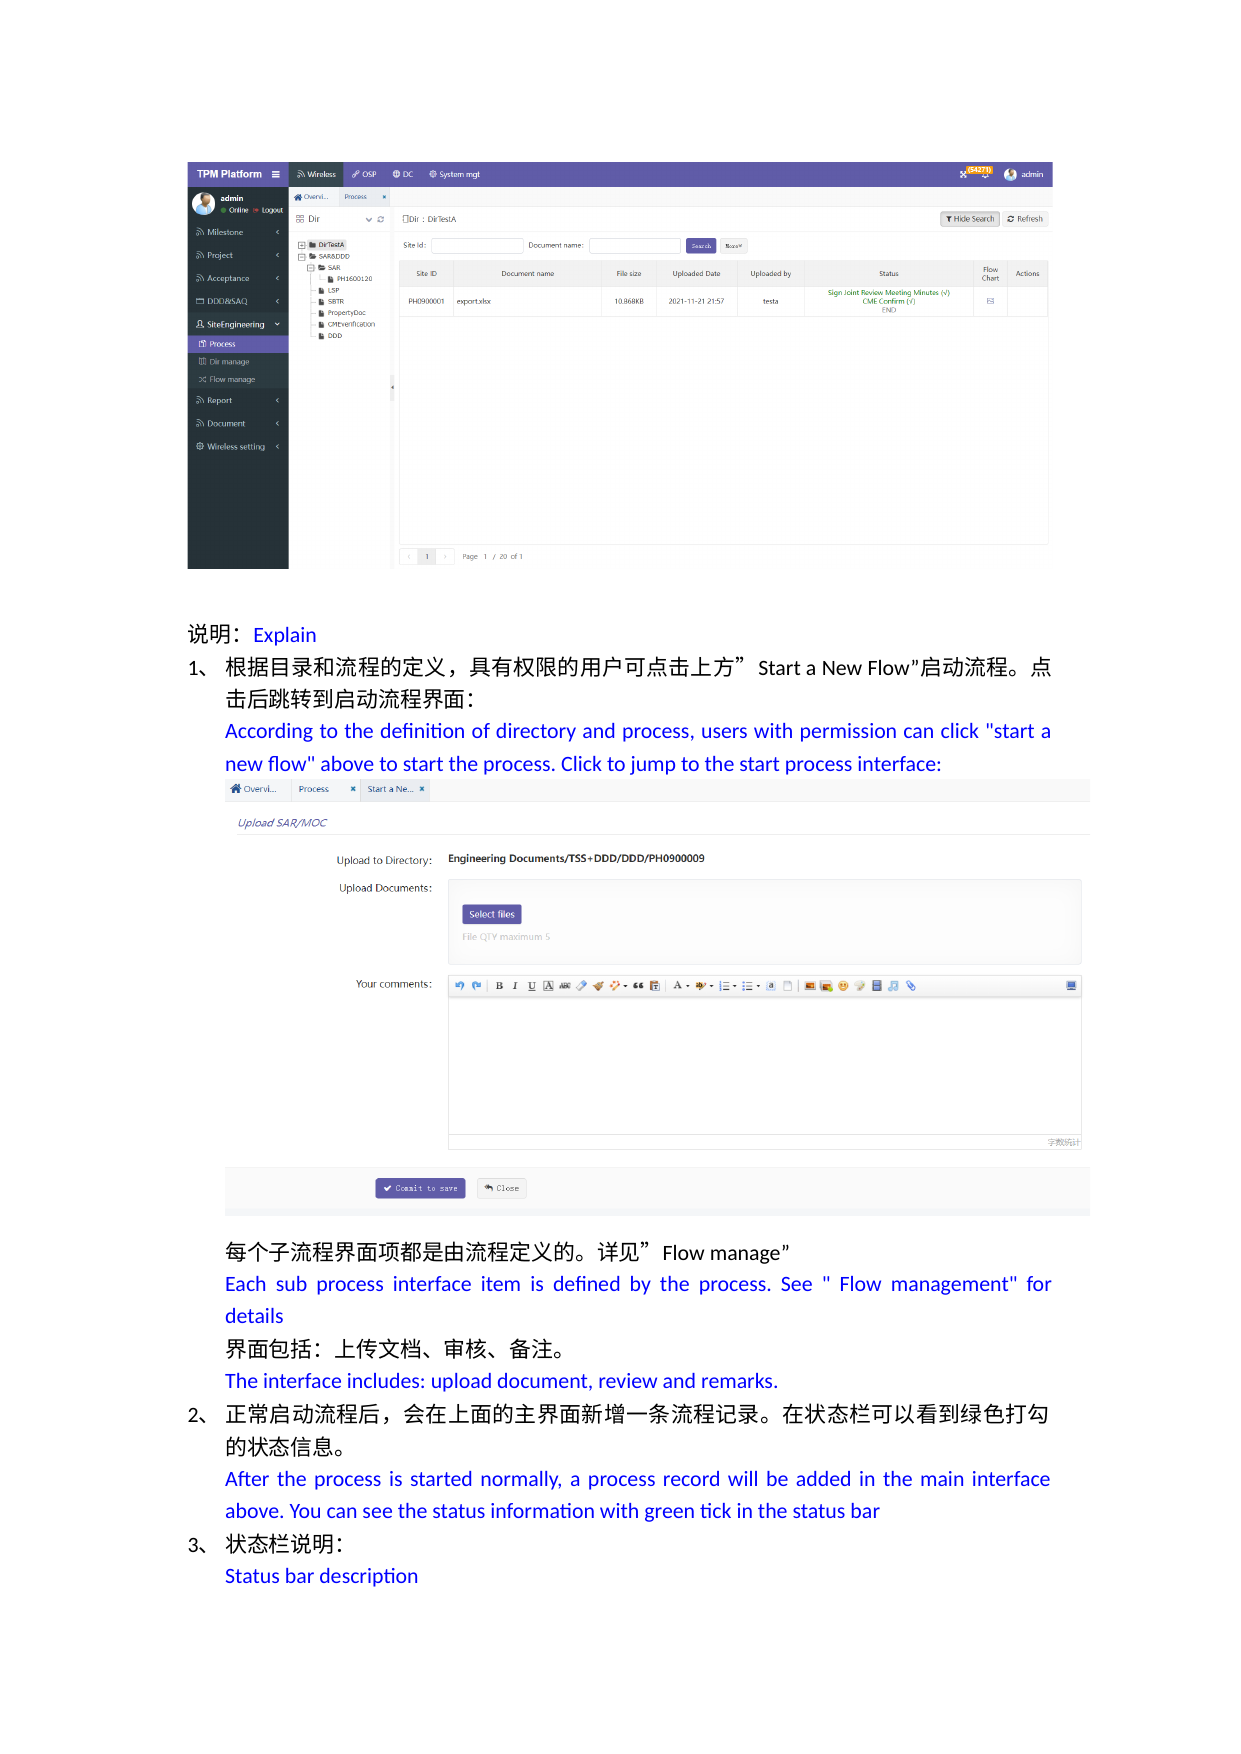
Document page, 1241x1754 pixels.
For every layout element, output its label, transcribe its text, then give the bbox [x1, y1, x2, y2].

text 说明：Explain [187, 617, 1053, 649]
list 状态栏说明： [187, 1527, 1053, 1559]
picture [225, 779, 1091, 1216]
list The interface includes: upload document, review and remarks. [225, 1364, 1053, 1397]
list After the process is started normally, a process record will be added in the main interface above. You can see the status information with green tick in the status bar [225, 1462, 1053, 1527]
list 根据目录和流程的定义，具有权限的用户可点击上方”Start a New Flow”启动流程。点击后跳转到启动流程界面： [187, 649, 1053, 714]
list 界面包括：上传文档、审核、备注。 [225, 1332, 1053, 1364]
list According to the definition of directory and process, users with permission can click "start a new flow" above to start the process. Click to jump to the start process interface: [225, 714, 1053, 779]
list Status bar description [225, 1559, 1053, 1592]
list Each sub process interface item is defined by the process. See " Flow management" for details [225, 1267, 1053, 1332]
picture [187, 162, 1053, 569]
list 每个子流程界面项都是由流程定义的。详见”Flow manage” [225, 1234, 1053, 1267]
list 正常启动流程后，会在上面的主界面新增一条流程记录。在状态栏可以看到绿色打勾的状态信息。 [187, 1397, 1053, 1462]
